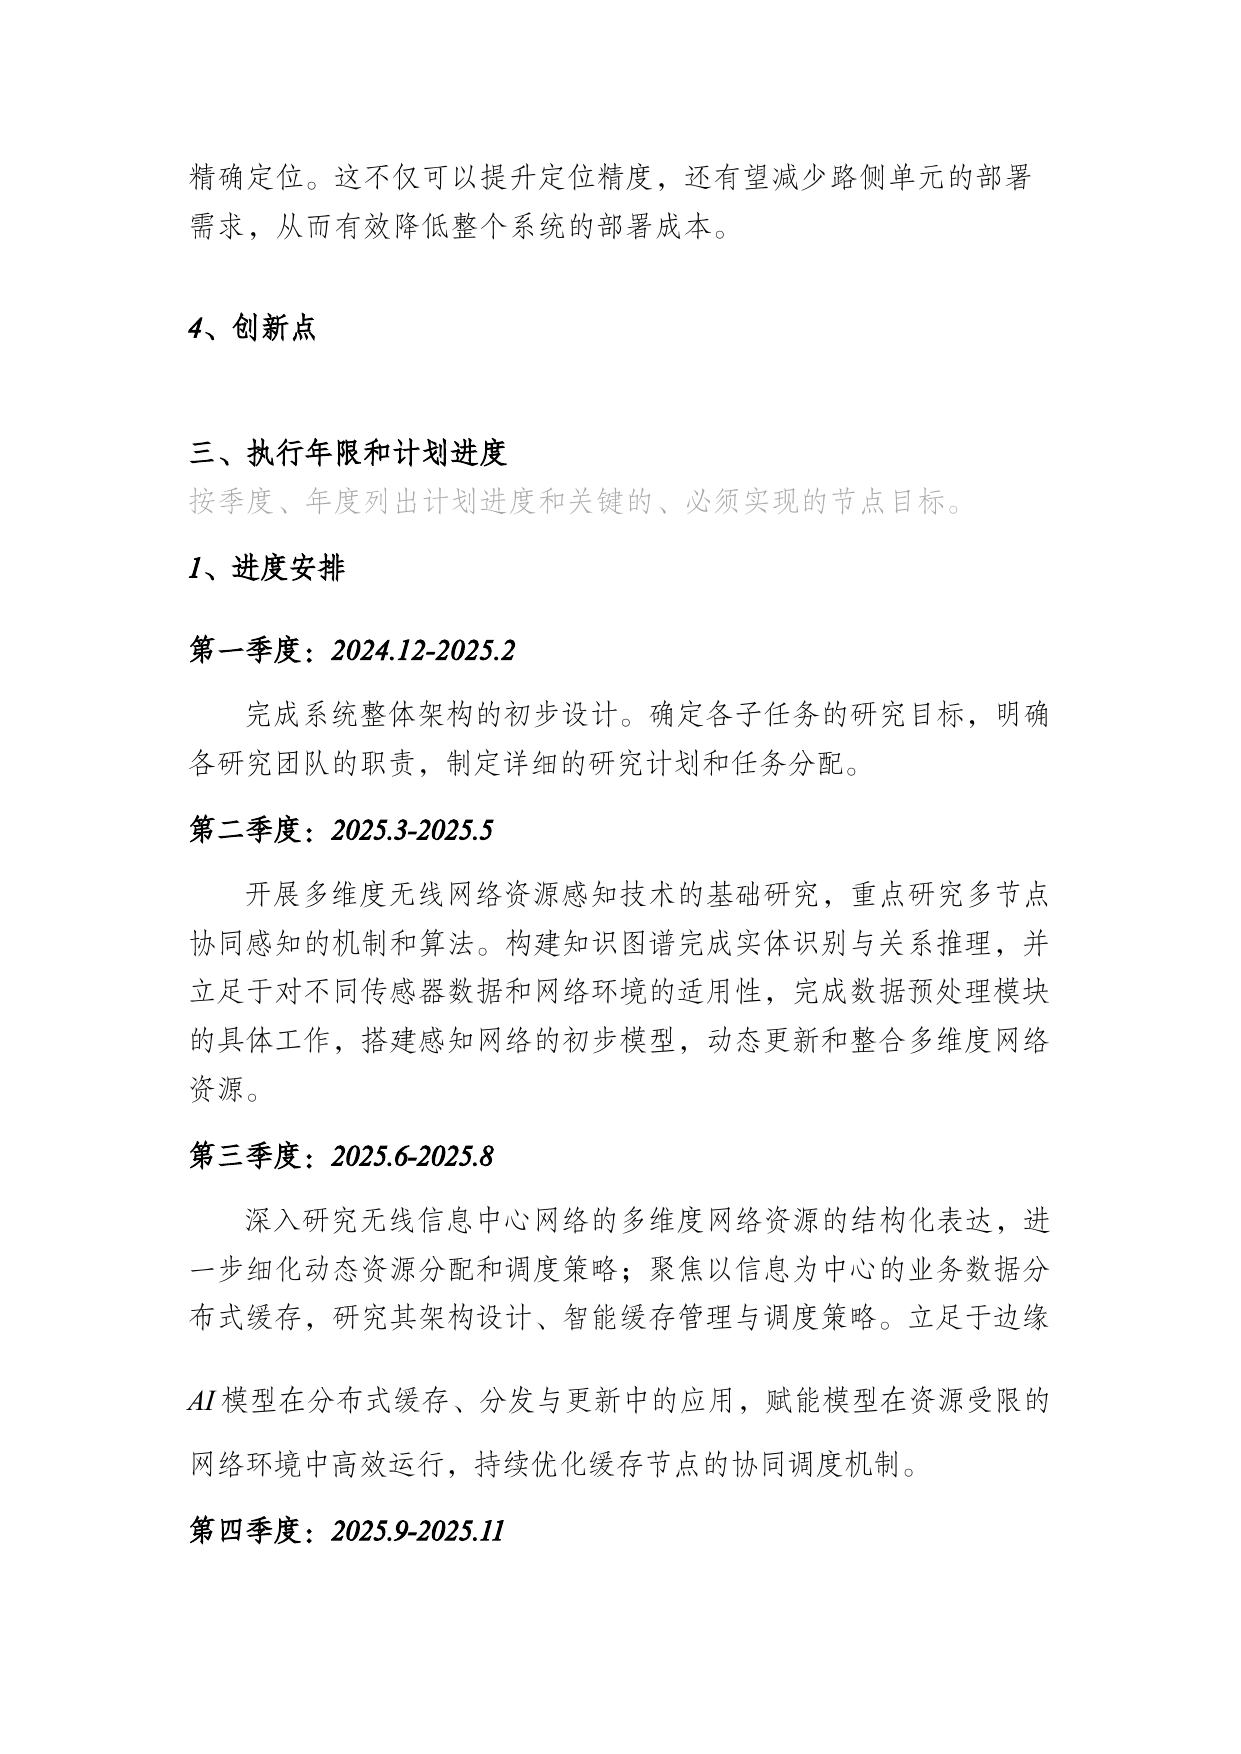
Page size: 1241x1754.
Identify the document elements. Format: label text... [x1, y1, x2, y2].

text 三、执行年限和计划进度 [187, 437, 1053, 470]
text 4、创新点 [187, 310, 1053, 344]
text 第三季度：2025.6-2025.8 [187, 1123, 1053, 1188]
text 第四季度：2025.9-2025.11 [187, 1498, 1053, 1563]
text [187, 162, 1053, 243]
text 按季度、年度列出计划进度和关键的、必须实现的节点目标。 [187, 486, 1053, 518]
text 开展多维度无线网络资源感知技术的基础研究，重点研究多节点协同感知的机制和算法。构建知识图谱完成实体识别与关系推理，并立足于对不同传感器数据和网络环境的适用性，完成数据预处理模块的具体工作，搭建感知网络的初步模型，动态更新和整合多维度网络资源。 [187, 879, 1053, 1107]
text 第二季度：2025.3-2025.5 [187, 797, 1053, 862]
text 完成系统整体架构的初步设计。确定各子任务的研究目标，明确各研究团队的职责，制定详细的研究计划和任务分配。 [187, 699, 1053, 781]
text 第一季度：2024.12-2025.2 [187, 617, 1053, 682]
text 1、进度安排 [187, 535, 1053, 600]
text 深入研究无线信息中心网络的多维度网络资源的结构化表达，进一步细化动态资源分配和调度策略；聚焦以信息为中心的业务数据分布式缓存，研究其架构设计、智能缓存管理与调度策略。立足于边缘AI模型在分布式缓存、分发与更新中的应用，赋能模型在资源受限的网络环境中高效运行，持续优化缓存节点的协同调度机制。 [187, 1205, 1053, 1481]
